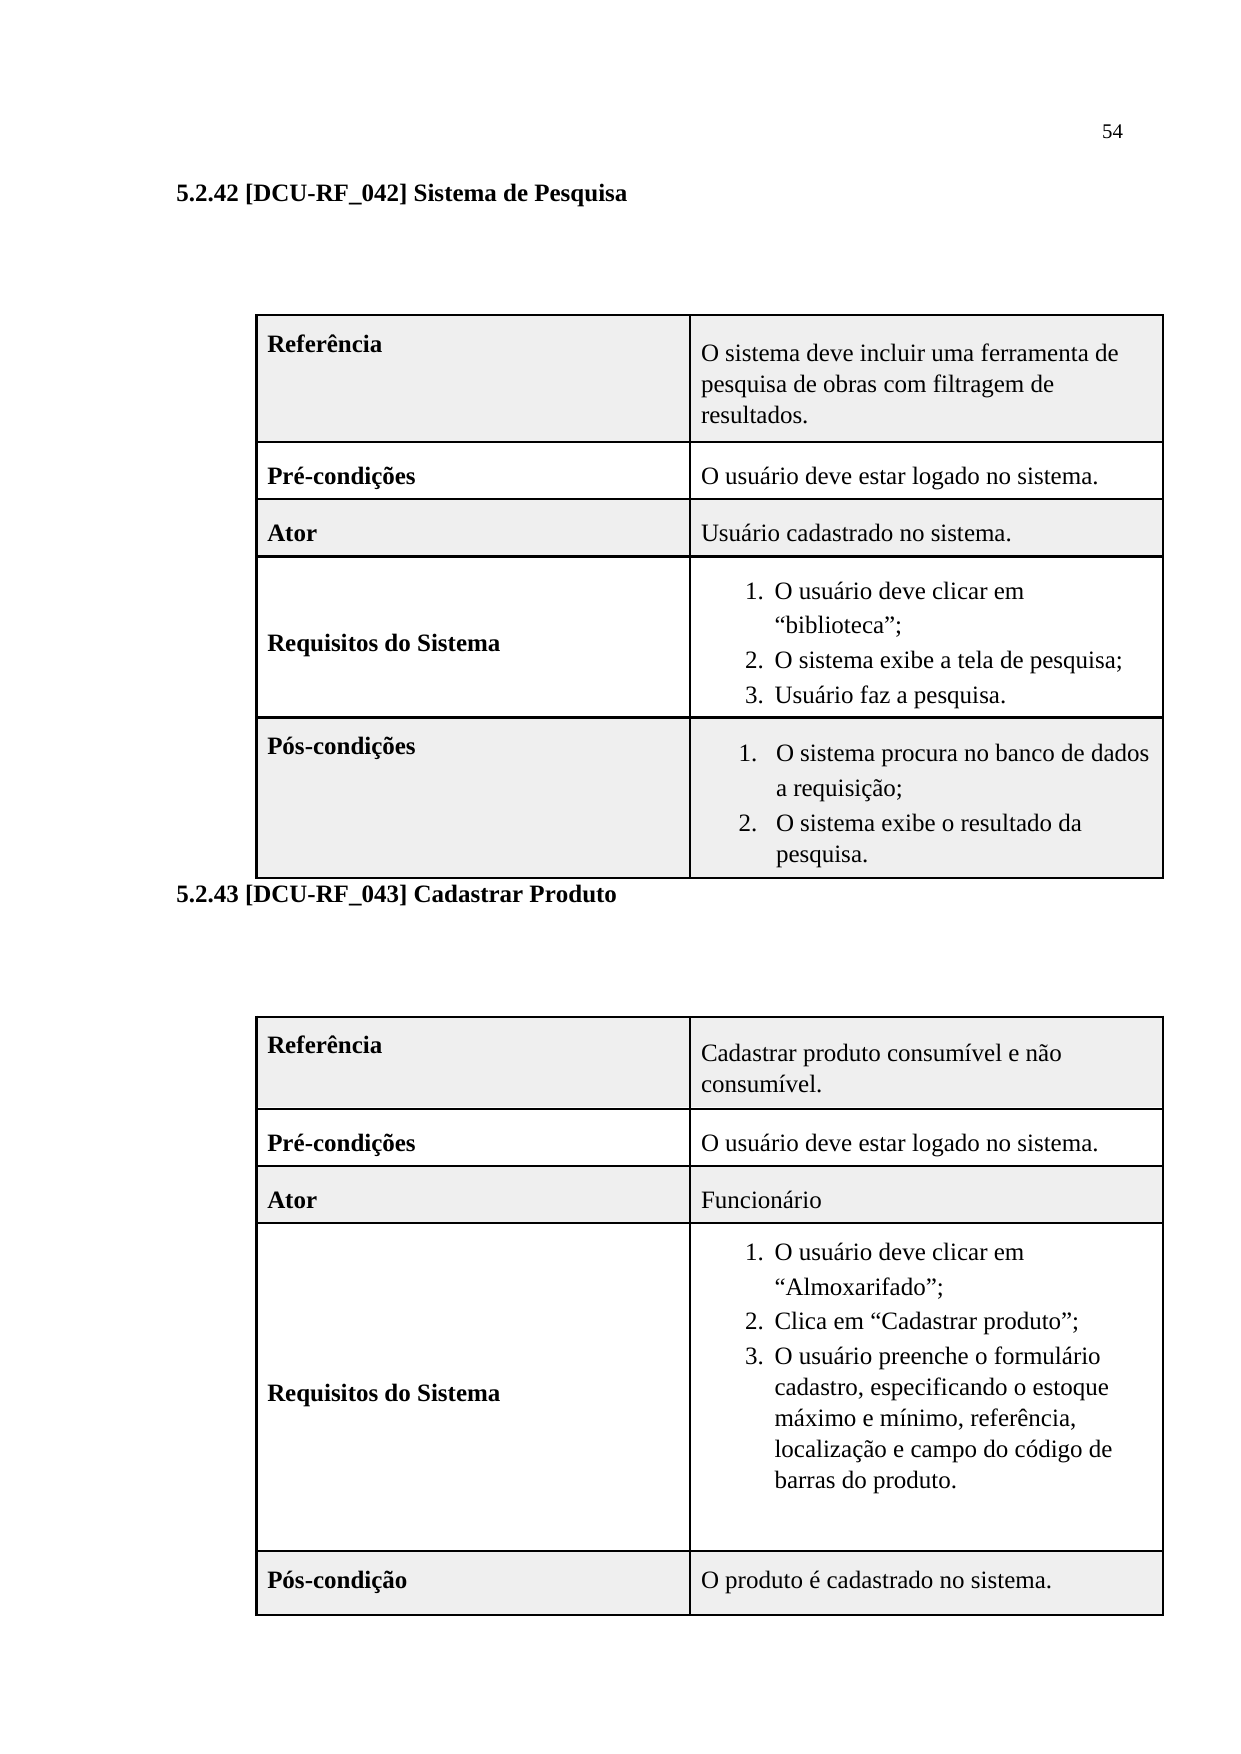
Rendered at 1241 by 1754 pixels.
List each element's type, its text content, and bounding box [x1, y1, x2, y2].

table_cell O usuário deve estar logado no sistema. [691, 443, 1162, 498]
table_cell Requisitos do Sistema [258, 1224, 689, 1550]
table_cell Pós-condições [258, 719, 689, 877]
table_cell O sistema procura no banco de dados a requisição; O sistema exibe o resultado da pesquisa. [691, 719, 1162, 877]
subtitle 5.2.43 [DCU-RF_043] Cadastrar Produto [176, 879, 1122, 908]
table_cell Usuário cadastrado no sistema. [691, 500, 1162, 555]
subtitle 5.2.42 [DCU-RF_042] Sistema de Pesquisa [176, 178, 1122, 207]
table_cell O usuário deve estar logado no sistema. [691, 1110, 1162, 1165]
table_header Referência [258, 316, 689, 441]
table_cell O usuário deve clicar em “biblioteca”; O sistema exibe a tela de pesquisa; Usuário faz a pesquisa. [691, 558, 1162, 716]
table_cell Pré-condições [258, 1110, 689, 1165]
table_cell Ator [258, 500, 689, 555]
table_cell Pré-condições [258, 443, 689, 498]
table_cell Ator [258, 1167, 689, 1222]
table_cell O produto é cadastrado no sistema. [691, 1552, 1162, 1614]
table_cell Pós-condição [258, 1552, 689, 1614]
table_header Cadastrar produto consumível e não consumível. [691, 1018, 1162, 1107]
table_header Referência [258, 1018, 689, 1107]
table_cell Requisitos do Sistema [258, 558, 689, 716]
table_cell O usuário deve clicar em “Almoxarifado”; Clica em “Cadastrar produto”; O usuário preenche o formulário cadastro, especificando o estoque máximo e mínimo, referência, localização e campo do código de barras do produto. [691, 1224, 1162, 1550]
table_header O sistema deve incluir uma ferramenta de pesquisa de obras com filtragem de resultados. [691, 316, 1162, 441]
table_cell Funcionário [691, 1167, 1162, 1222]
